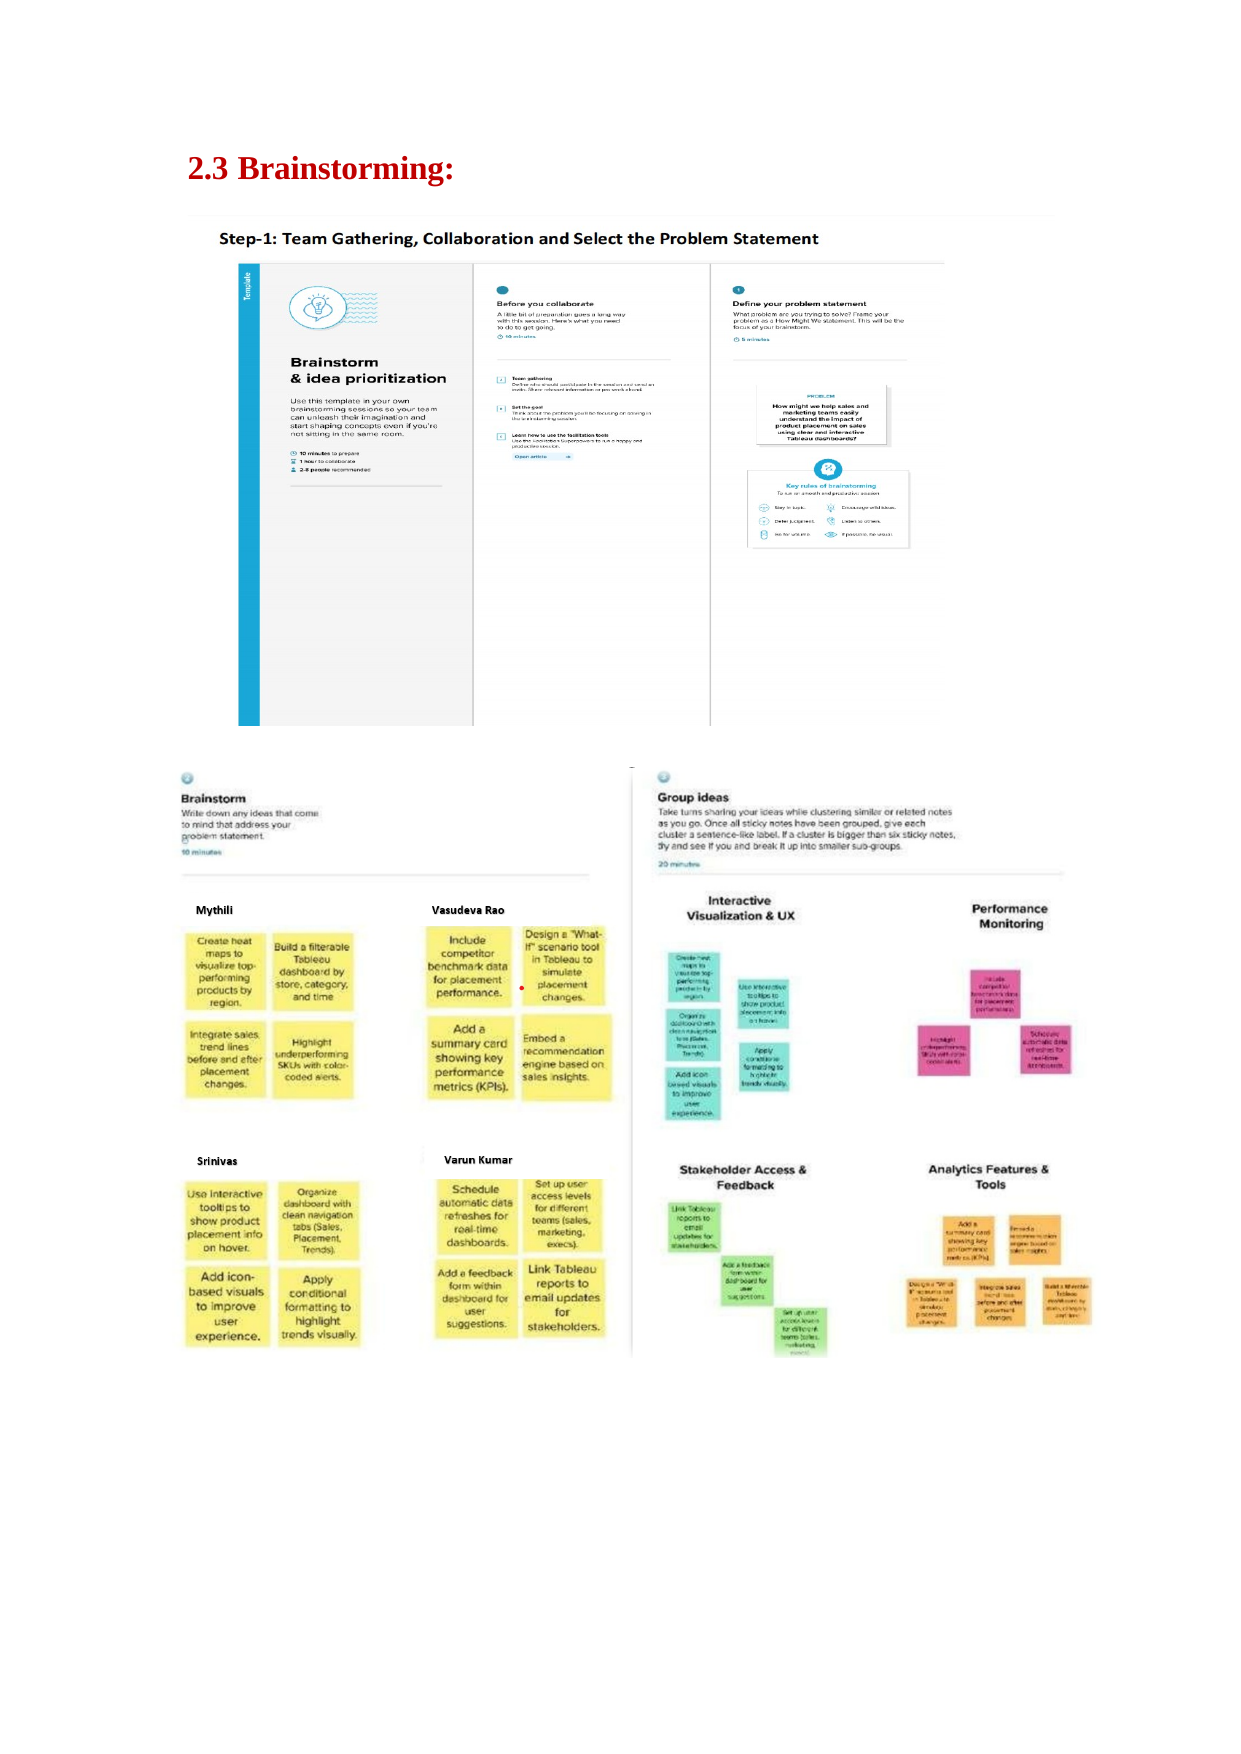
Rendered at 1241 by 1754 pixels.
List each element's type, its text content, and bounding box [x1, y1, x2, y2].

picture [162, 767, 1104, 1358]
list Brainstorming: [187, 148, 1107, 186]
picture [187, 215, 1055, 726]
